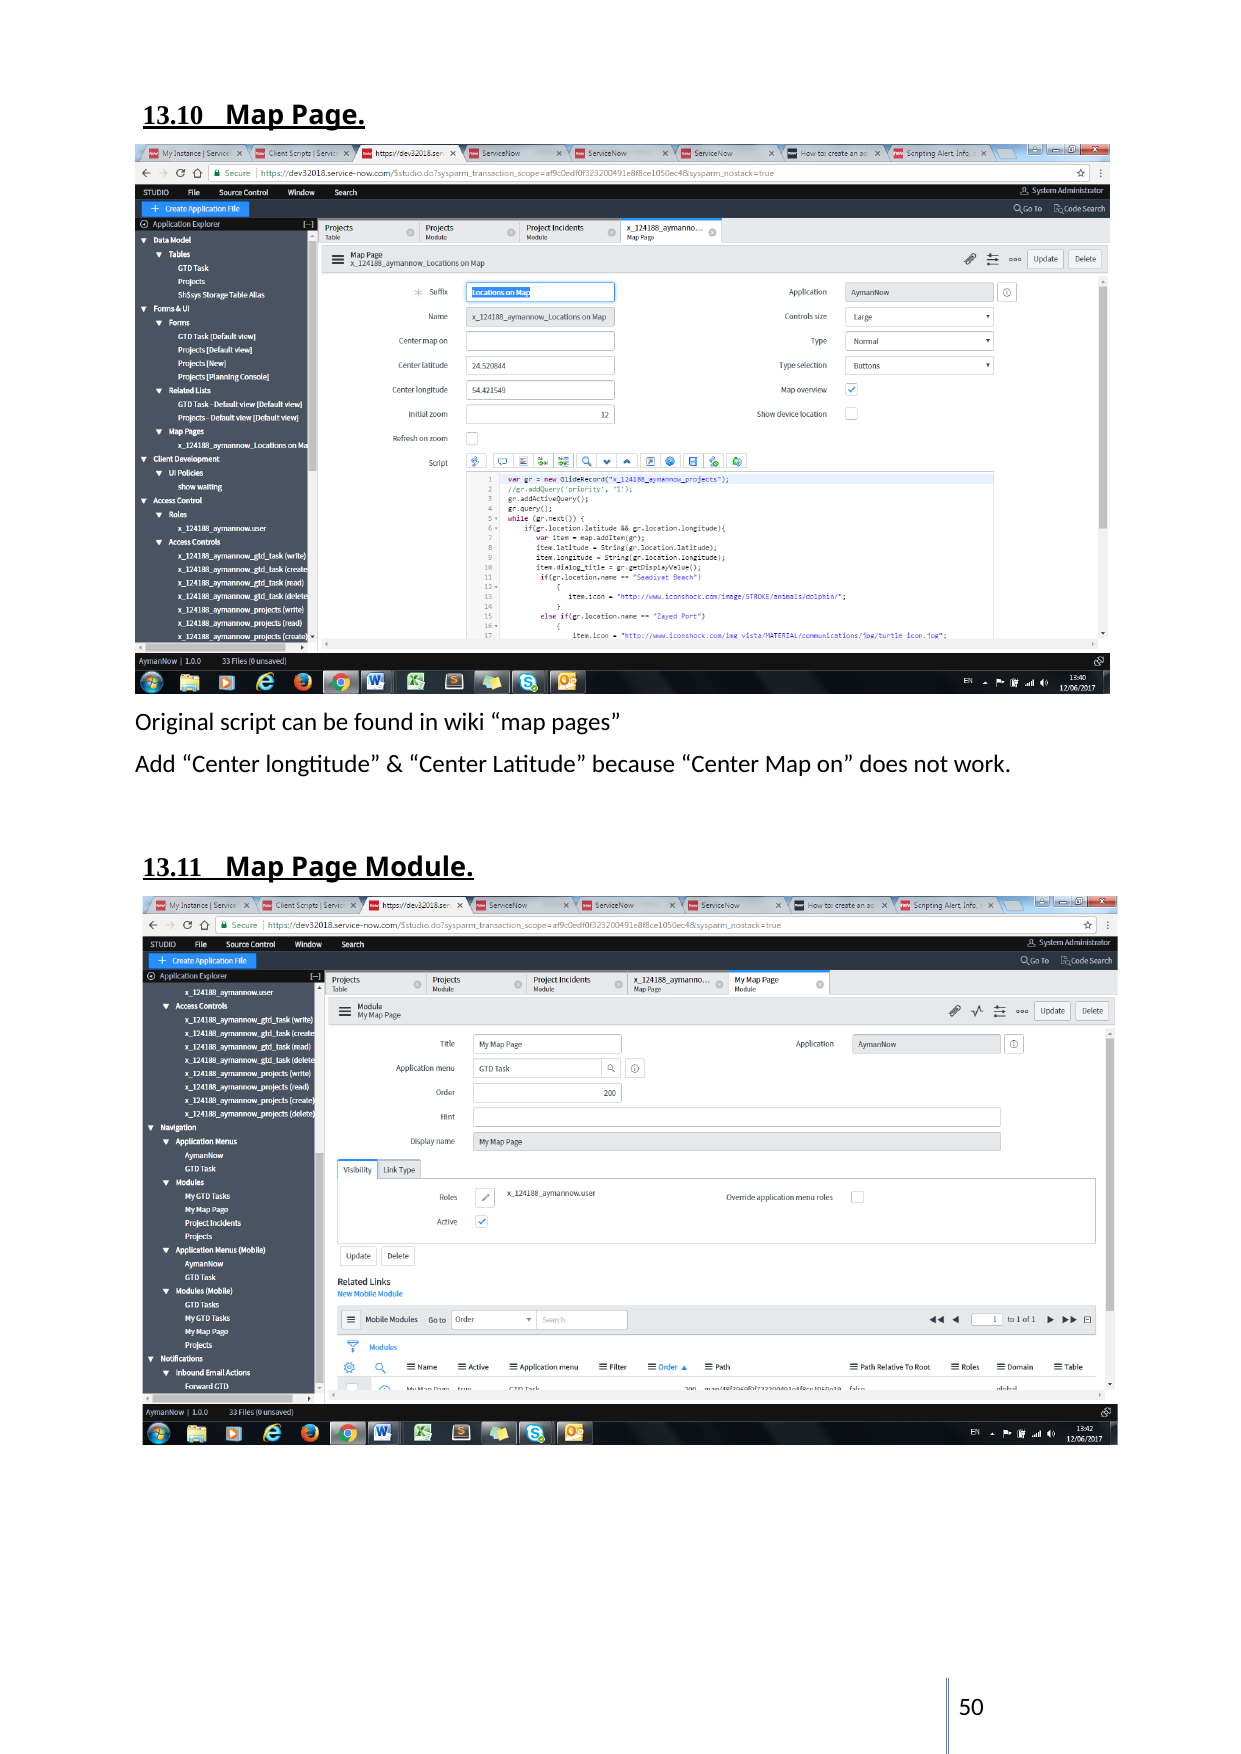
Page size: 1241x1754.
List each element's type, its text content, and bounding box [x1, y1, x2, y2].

picture [135, 144, 1110, 694]
text Add “Center longtitude” & “Center Latitude” because “Center Map on” does not work. [135, 749, 1165, 779]
picture [142, 896, 1118, 1445]
text Original script can be found in wiki “map pages” [135, 706, 1165, 736]
subtitle Map Page. [142, 95, 1165, 132]
subtitle Map Page Module. [142, 847, 1165, 884]
